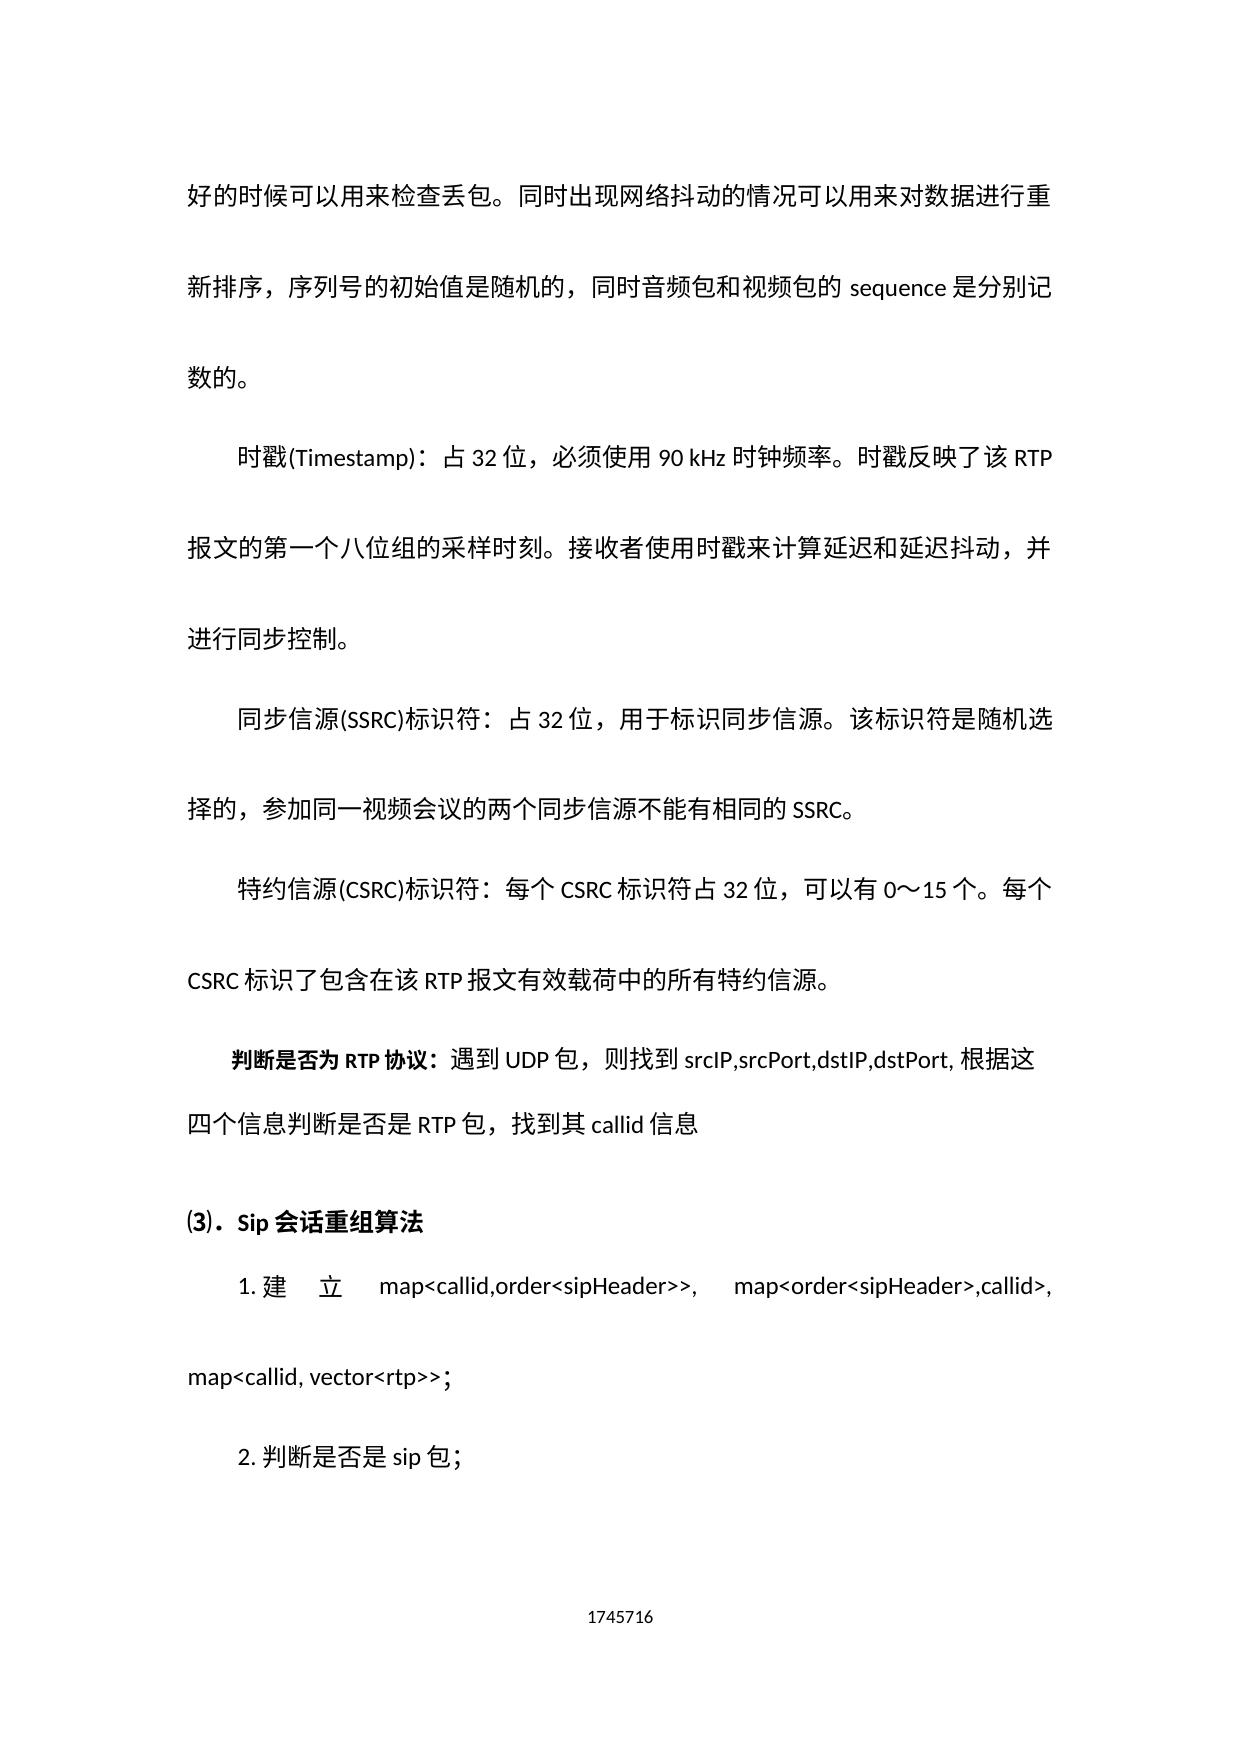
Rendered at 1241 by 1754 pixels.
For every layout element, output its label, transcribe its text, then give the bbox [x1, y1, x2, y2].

text 特约信源(CSRC)标识符：每个CSRC标识符占32位，可以有0～15个。每个CSRC标识了包含在该RTP报文有效载荷中的所有特约信源。 [187, 855, 1053, 1011]
list 建立map<callid,order<sipHeader>>, map<order<sipHeader>,callid>, map<callid, vector<rtp>>； [187, 1253, 1053, 1409]
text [187, 162, 1053, 409]
list 判断是否是sip包； [187, 1423, 1053, 1488]
text 判断是否为RTP协议：遇到UDP包，则找到srcIP,srcPort,dstIP,dstPort, 根据这四个信息判断是否是RTP包，找到其callid信息 [187, 1026, 1053, 1156]
text ⑶．Sip会话重组算法 [187, 1188, 1053, 1253]
text 时戳(Timestamp)：占32位，必须使用90 kHz 时钟频率。时戳反映了该RTP报文的第一个八位组的采样时刻。接收者使用时戳来计算延迟和延迟抖动，并进行同步控制。 [187, 423, 1053, 670]
text 同步信源(SSRC)标识符：占32位，用于标识同步信源。该标识符是随机选择的，参加同一视频会议的两个同步信源不能有相同的SSRC。 [187, 685, 1053, 841]
